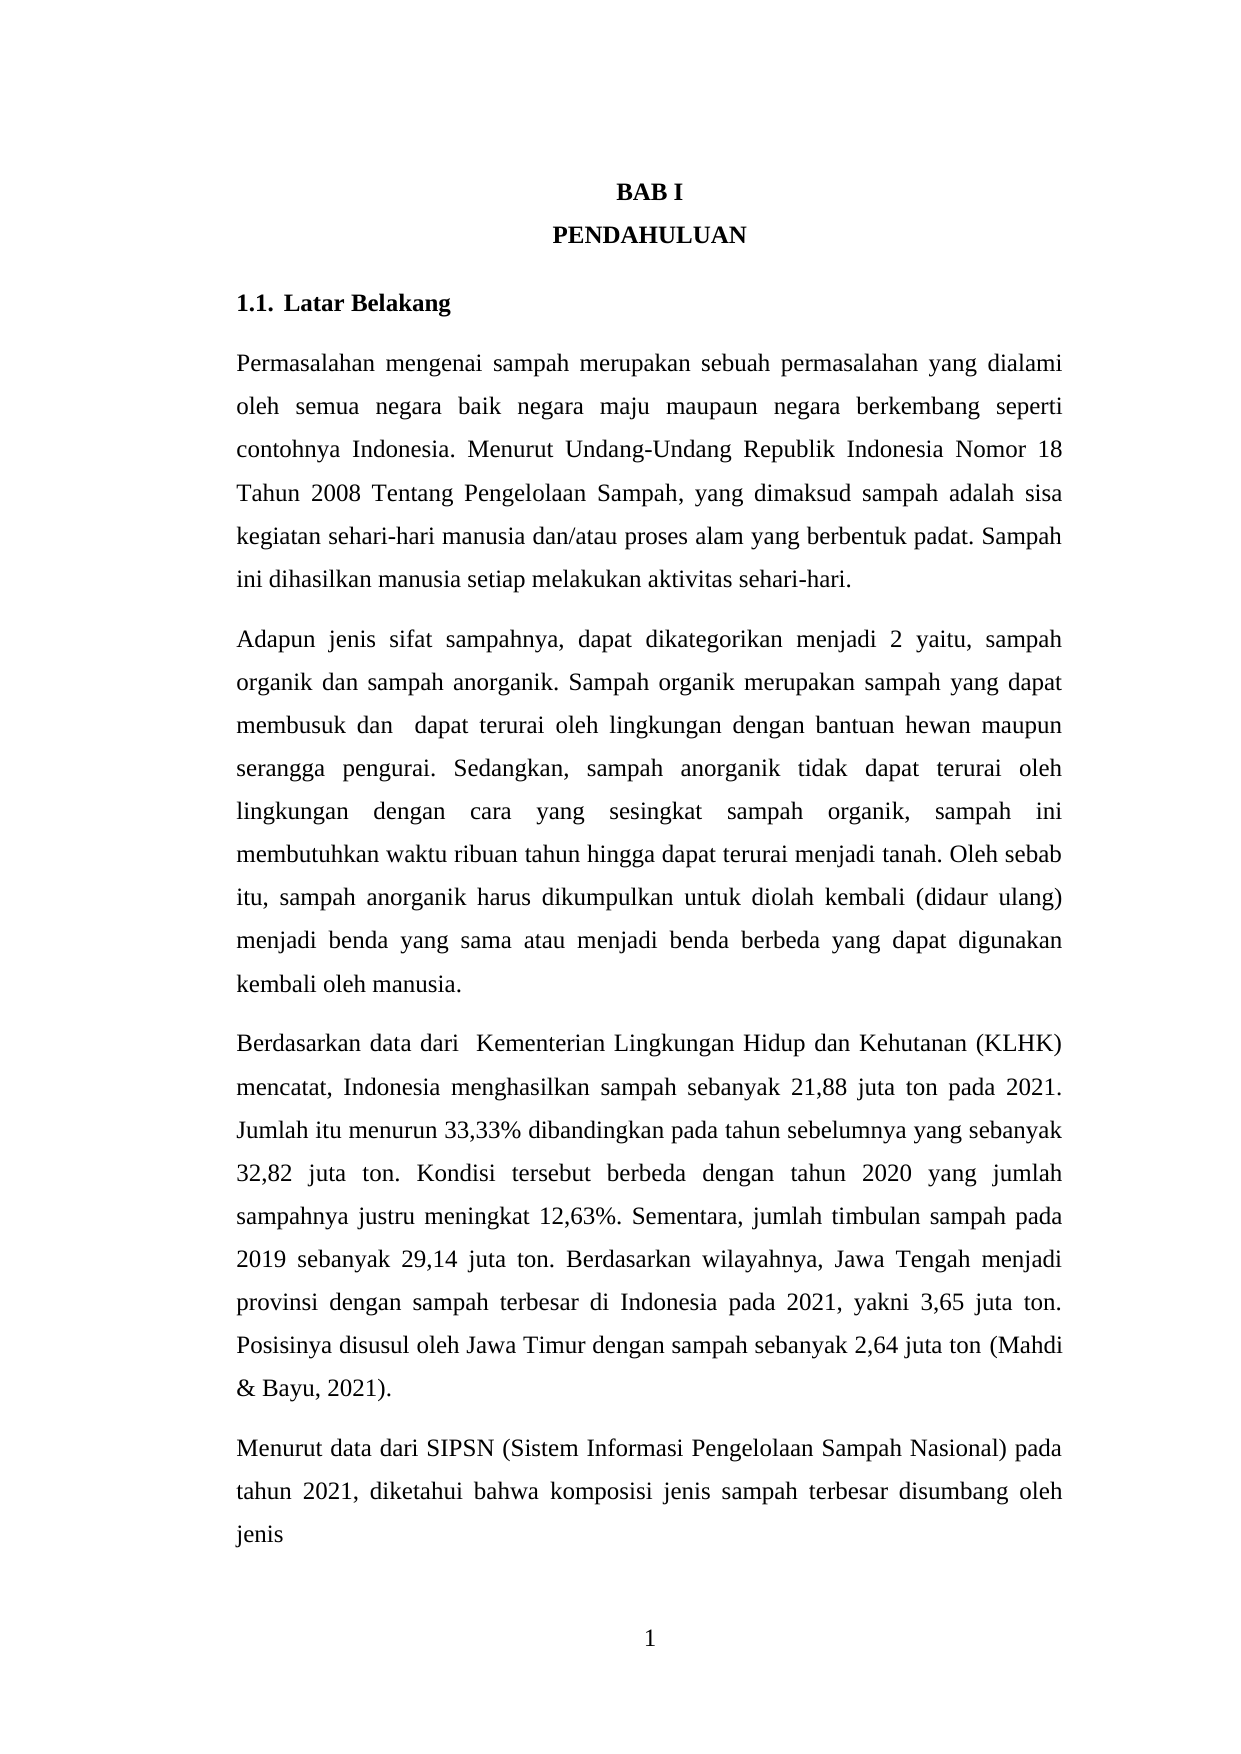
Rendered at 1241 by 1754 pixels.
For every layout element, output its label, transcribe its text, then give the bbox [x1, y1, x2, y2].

subtitle BAB I PENDAHULUAN [236, 177, 1063, 249]
text Adapun jenis sifat sampahnya, dapat dikategorikan menjadi 2 yaitu, sampah organik dan sampah anorganik. Sampah organik merupakan sampah yang dapat membusuk dan dapat terurai oleh lingkungan dengan bantuan hewan maupun serangga pengurai. Sedangkan, sampah anorganik tidak dapat terurai oleh lingkungan dengan cara yang sesingkat sampah organik, sampah ini membutuhkan waktu ribuan tahun hingga dapat terurai menjadi tanah. Oleh sebab itu, sampah anorganik harus dikumpulkan untuk diolah kembali (didaur ulang) menjadi benda yang sama atau menjadi benda berbeda yang dapat digunakan kembali oleh manusia. [236, 624, 1063, 997]
text Menurut data dari SIPSN (Sistem Informasi Pengelolaan Sampah Nasional) pada tahun 2021, diketahui bahwa komposisi jenis sampah terbesar disumbang oleh jenis [236, 1433, 1063, 1548]
list Latar Belakang [236, 288, 1063, 317]
text Permasalahan mengenai sampah merupakan sebuah permasalahan yang dialami oleh semua negara baik negara maju maupaun negara berkembang seperti contohnya Indonesia. Menurut , yang dimaksud sampah adalah sisa kegiatan sehari-hari manusia dan/atau proses alam yang berbentuk padat. Sampah ini dihasilkan manusia setiap melakukan aktivitas sehari-hari. [236, 348, 1063, 593]
text Berdasarkan data dari Kementerian Lingkungan Hidup dan Kehutanan (KLHK) mencatat, Indonesia menghasilkan sampah sebanyak 21,88 juta ton pada 2021. Jumlah itu menurun 33,33% dibandingkan pada tahun sebelumnya yang sebanyak 32,82 juta ton. Kondisi tersebut berbeda dengan tahun 2020 yang jumlah sampahnya justru meningkat 12,63%. Sementara, jumlah timbulan sampah pada 2019 sebanyak 29,14 juta ton. Berdasarkan wilayahnya, Jawa Tengah menjadi provinsi dengan sampah terbesar di Indonesia pada 2021, yakni 3,65 juta ton. Posisinya disusul oleh Jawa Timur dengan sampah sebanyak 2,64 juta ton . [236, 1028, 1063, 1402]
